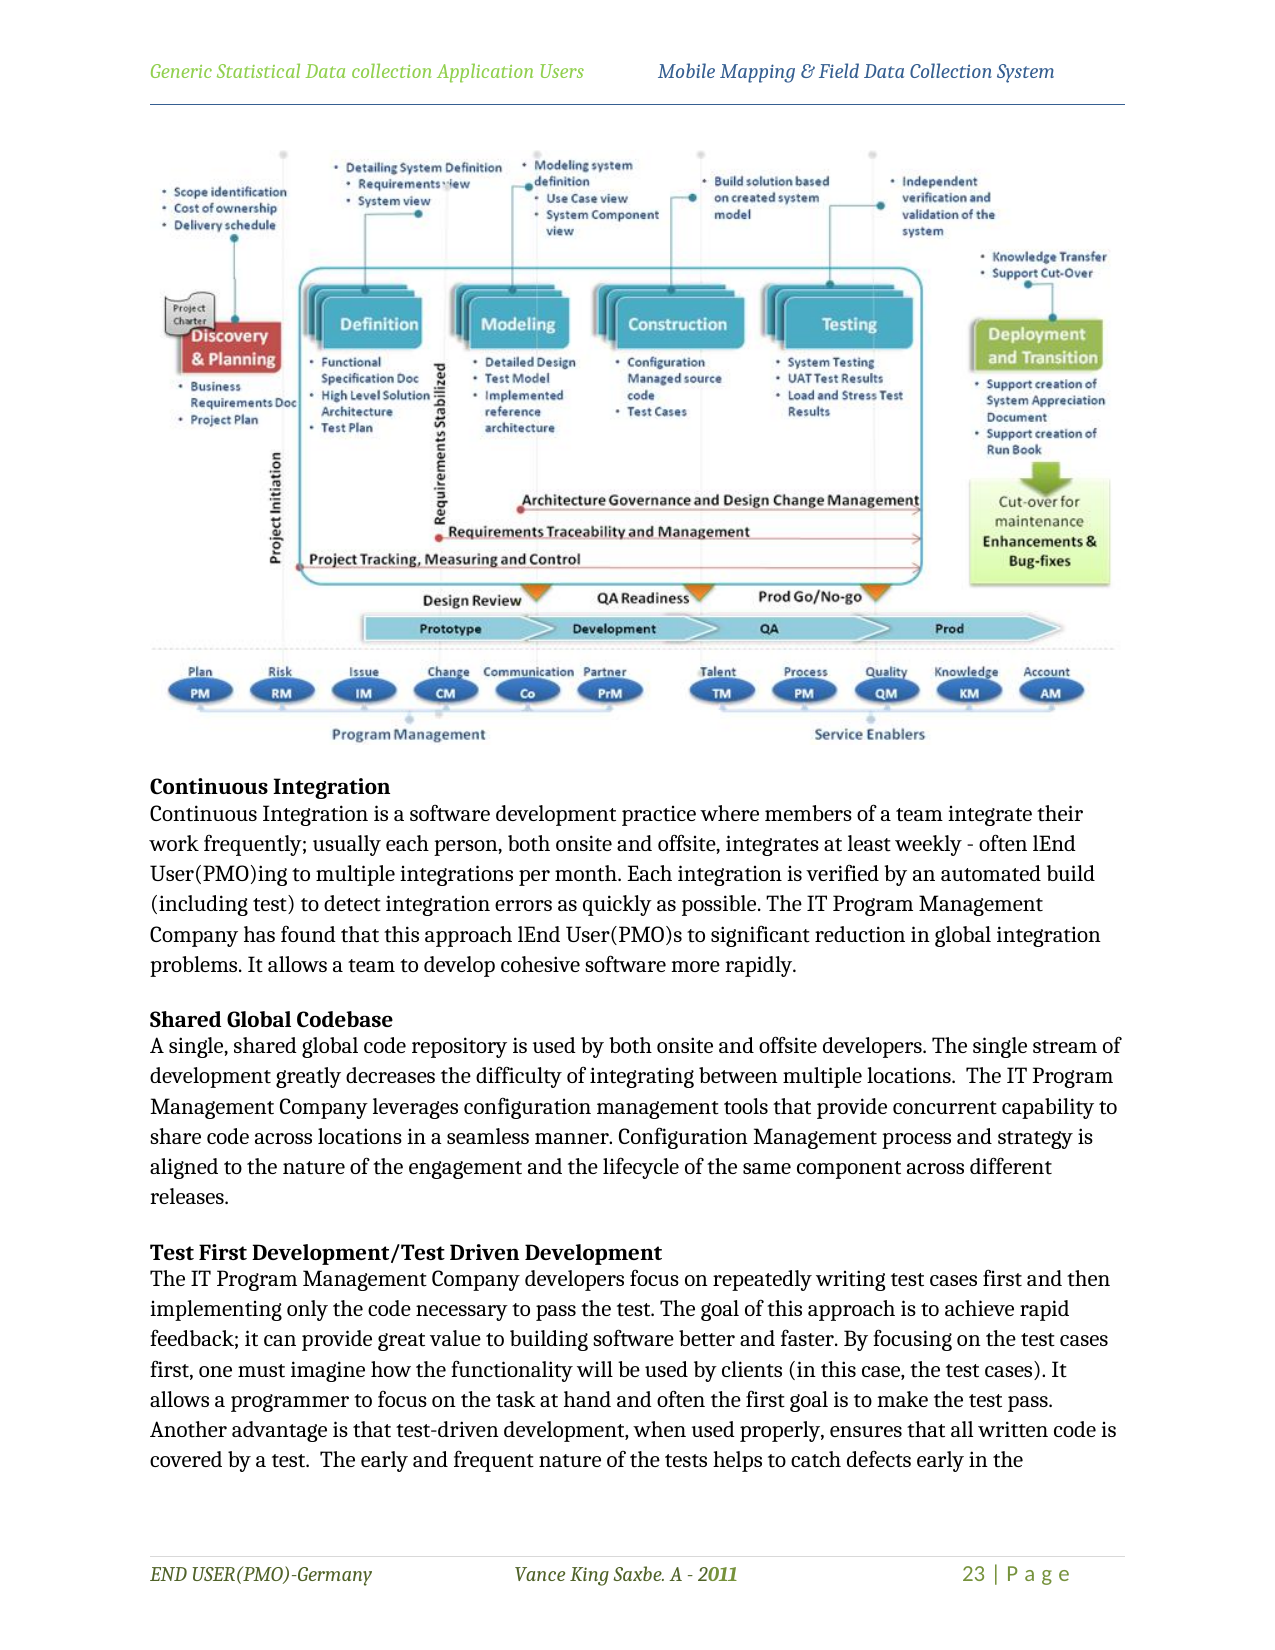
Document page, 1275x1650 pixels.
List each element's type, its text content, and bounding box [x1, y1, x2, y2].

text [150, 1266, 1125, 1473]
subtitle Continuous Integration [150, 774, 1125, 801]
subtitle Test First Development/Test Driven Development [150, 1239, 1125, 1266]
text Continuous Integration is a software development practice where members of a team integrate their work frequently; usually each person, both onsite and offsite, integrates at least weekly - often lEnd User(PMO)ing to multiple integrations per month. Each integration is verified by an automated build (including test) to detect integration errors as quickly as possible. The IT Program Management Company has found that this approach lEnd User(PMO)s to significant reduction in global integration problems. It allows a team to develop cohesive software more rapidly. [150, 801, 1125, 978]
subtitle Shared Global Codebase [150, 1007, 1125, 1033]
text A single, shared global code repository is used by both onsite and offsite developers. The single stream of development greatly decreases the difficulty of integrating between multiple locations. The IT Program Management Company leverages configuration management tools that provide concurrent capability to share code across locations in a seamless manner. Configuration Management process and strategy is aligned to the nature of the engagement and the lifecycle of the same component across different releases. [150, 1033, 1125, 1211]
picture [150, 150, 1128, 745]
